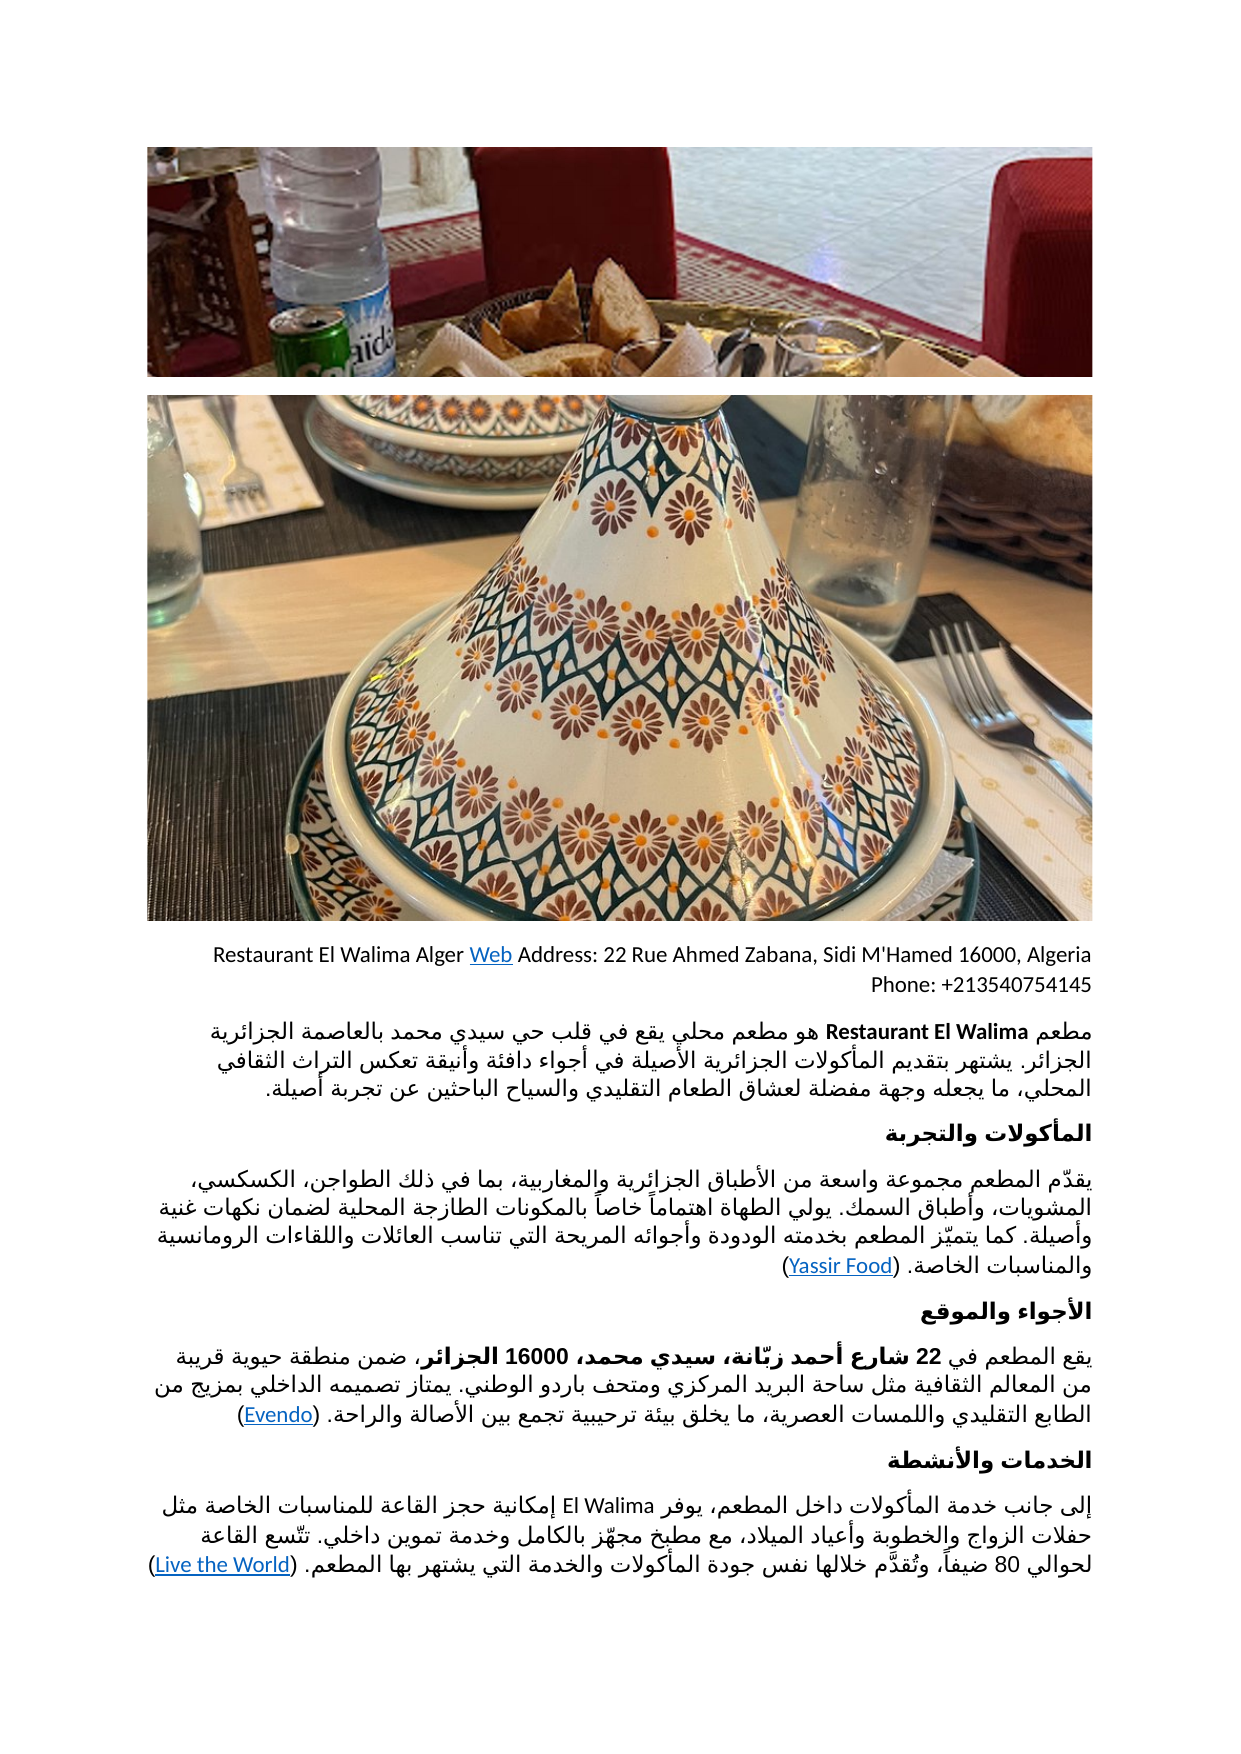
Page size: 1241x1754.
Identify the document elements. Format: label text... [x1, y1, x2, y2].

picture [147, 147, 1093, 377]
text مطعم Restaurant El Walima هو مطعم محلي يقع في قلب حي سيدي محمد بالعاصمة الجزائرية الجزائر. يشتهر بتقديم المأكولات الجزائرية الأصيلة في أجواء دافئة وأنيقة تعكس التراث الثقافي المحلي، ما يجعله وجهة مفضلة لعشاق الطعام التقليدي والسياح الباحثين عن تجربة أصيلة. [148, 1017, 1093, 1102]
text Restaurant El Walima Alger Web Address: 22 Rue Ahmed Zabana, Sidi M'Hamed 16000, Algeria Phone: +213540754145 [148, 940, 1093, 998]
text يقدّم المطعم مجموعة واسعة من الأطباق الجزائرية والمغاربية، بما في ذلك الطواجن، الكسكسي، المشويات، وأطباق السمك. يولي الطهاة اهتماماً خاصاً بالمكونات الطازجة المحلية لضمان نكهات غنية وأصيلة. كما يتميّز المطعم بخدمته الودودة وأجوائه المريحة التي تناسب العائلات واللقاءات الرومانسية والمناسبات الخاصة. (Yassir Food) [148, 1166, 1093, 1279]
text المأكولات والتجربة [148, 1120, 1093, 1147]
text الأجواء والموقع [148, 1298, 1093, 1324]
picture [147, 395, 1093, 921]
text الخدمات والأنشطة [148, 1447, 1093, 1473]
text إلى جانب خدمة المأكولات داخل المطعم، يوفر El Walima إمكانية حجز القاعة للمناسبات الخاصة مثل حفلات الزواج والخطوبة وأعياد الميلاد، مع مطبخ مجهّز بالكامل وخدمة تموين داخلي. تتّسع القاعة لحوالي 80 ضيفاً، وتُقدَّم خلالها نفس جودة المأكولات والخدمة التي يشتهر بها المطعم. (Live the World) [148, 1492, 1093, 1578]
text يقع المطعم في 22 شارع أحمد زبّانة، سيدي محمد، 16000 الجزائر، ضمن منطقة حيوية قريبة من المعالم الثقافية مثل ساحة البريد المركزي ومتحف باردو الوطني. يمتاز تصميمه الداخلي بمزيج من الطابع التقليدي واللمسات العصرية، ما يخلق بيئة ترحيبية تجمع بين الأصالة والراحة. (Evendo) [148, 1343, 1093, 1428]
